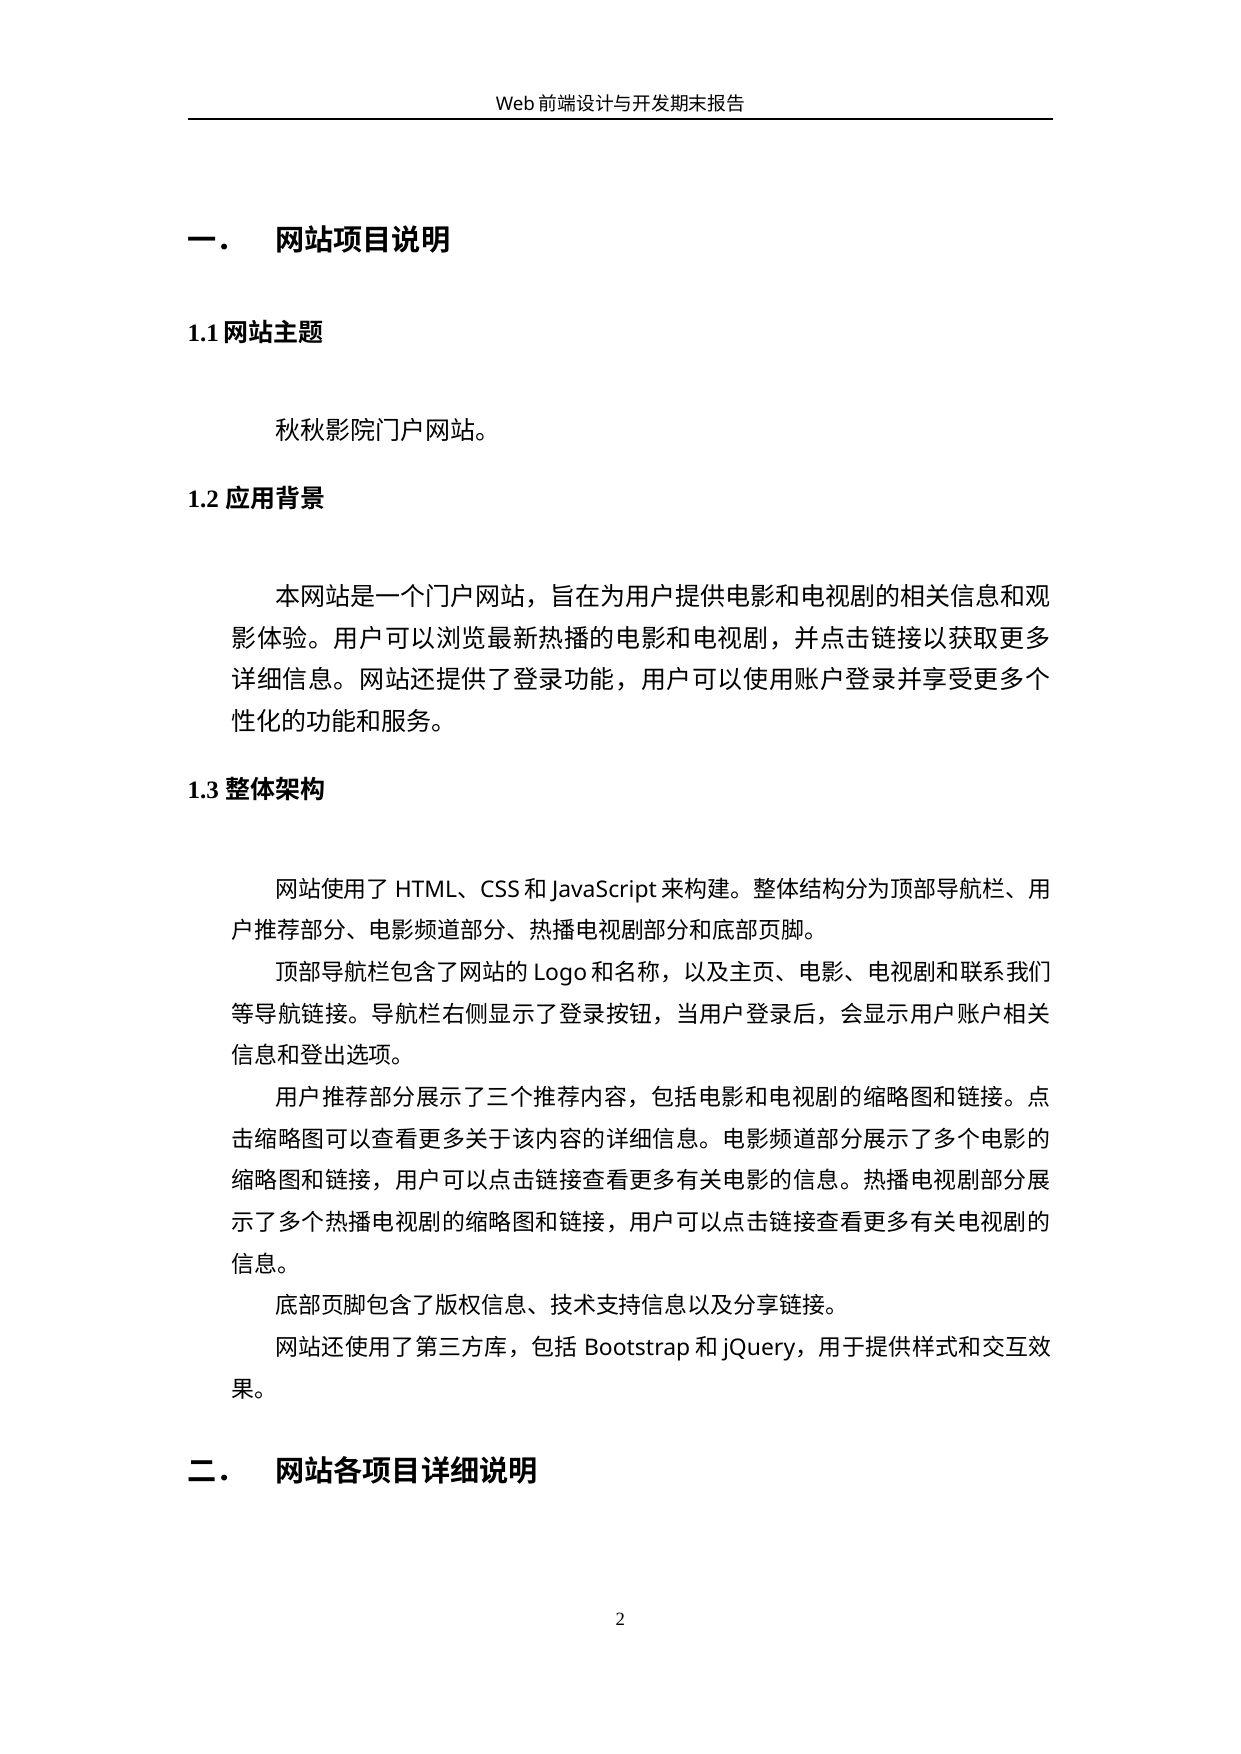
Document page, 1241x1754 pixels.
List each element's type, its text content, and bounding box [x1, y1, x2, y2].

text 秋秋影院门户网站。 [231, 406, 1053, 448]
text 顶部导航栏包含了网站的Logo和名称，以及主页、电影、电视剧和联系我们等导航链接。导航栏右侧显示了登录按钮，当用户登录后，会显示用户账户相关信息和登出选项。 [231, 947, 1053, 1072]
text 用户推荐部分展示了三个推荐内容，包括电影和电视剧的缩略图和链接。点击缩略图可以查看更多关于该内容的详细信息。电影频道部分展示了多个电影的缩略图和链接，用户可以点击链接查看更多有关电影的信息。热播电视剧部分展示了多个热播电视剧的缩略图和链接，用户可以点击链接查看更多有关电视剧的信息。 [231, 1072, 1053, 1280]
subtitle 1.3 整体架构 [187, 766, 1053, 810]
text 底部页脚包含了版权信息、技术支持信息以及分享链接。 [231, 1280, 1053, 1322]
text 网站还使用了第三方库，包括Bootstrap和jQuery，用于提供样式和交互效果。 [231, 1322, 1053, 1447]
list 网站各项目详细说明 [187, 1447, 1053, 1491]
text 本网站是一个门户网站，旨在为用户提供电影和电视剧的相关信息和观影体验。用户可以浏览最新热播的电影和电视剧，并点击链接以获取更多详细信息。网站还提供了登录功能，用户可以使用账户登录并享受更多个性化的功能和服务。 [231, 572, 1053, 739]
list 网站项目说明 [187, 216, 1053, 260]
subtitle 1.1网站主题 [187, 308, 1053, 352]
text 网站使用了HTML、CSS和JavaScript来构建。整体结构分为顶部导航栏、用户推荐部分、电影频道部分、热播电视剧部分和底部页脚。 [231, 864, 1053, 947]
subtitle 1.2 应用背景 [187, 475, 1053, 519]
